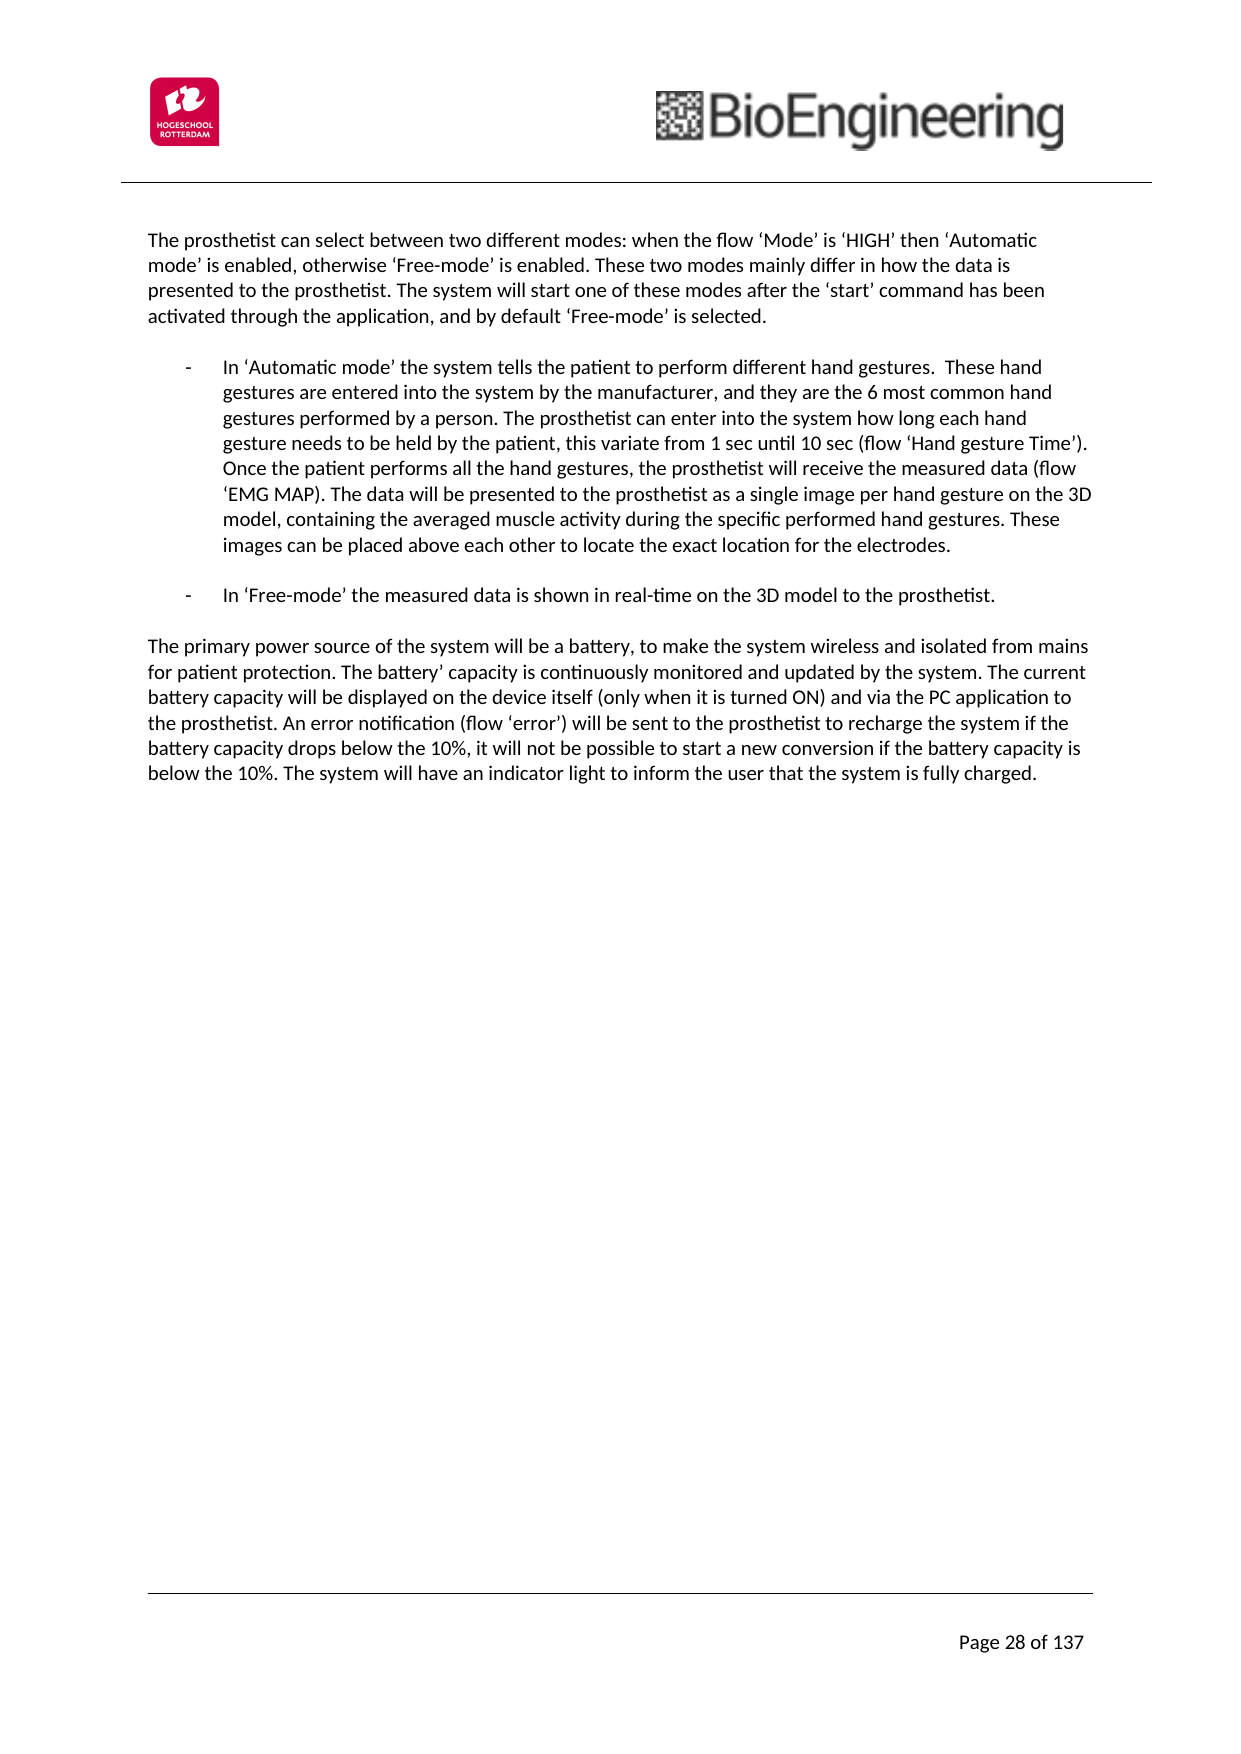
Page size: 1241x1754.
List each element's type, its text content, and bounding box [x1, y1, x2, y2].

picture [656, 91, 1064, 151]
picture [147, 73, 222, 151]
text The primary power source of the system will be a battery, to make the system wireless and isolated from mains for patient protection. The battery’ capacity is continuously monitored and updated by the system. The current battery capacity will be displayed on the device itself (only when it is turned ON) and via the PC application to the prosthetist. An error notification (flow ‘error’) will be sent to the prosthetist to recharge the system if the battery capacity drops below the 10%, it will not be possible to start a new conversion if the battery capacity is below the 10%. The system will have an indicator light to inform the user that the system is fully charged. [148, 633, 1093, 786]
list In ‘Free-mode’ the measured data is shown in real-time on the 3D model to the prosthetist. [185, 583, 1093, 608]
text The prosthetist can select between two different modes: when the flow ‘Mode’ is ‘HIGH’ then ‘Automatic mode’ is enabled, otherwise ‘Free-mode’ is enabled. These two modes mainly differ in how the data is presented to the prosthetist. The system will start one of these modes after the ‘start’ command has been activated through the application, and by default ‘Free-mode’ is selected. [148, 227, 1093, 328]
list In ‘Automatic mode’ the system tells the patient to perform different hand gestures. These hand gestures are entered into the system by the manufacturer, and they are the 6 most common hand gestures performed by a person. The prosthetist can enter into the system how long each hand gesture needs to be held by the patient, this variate from 1 sec until 10 sec (flow ‘Hand gesture Time’). Once the patient performs all the hand gestures, the prosthetist will receive the measured data (flow ‘EMG MAP). The data will be presented to the prosthetist as a single image per hand gesture on the 3D model, containing the averaged muscle activity during the specific performed hand gestures. These images can be placed above each other to locate the exact location for the electrodes. [185, 354, 1093, 557]
